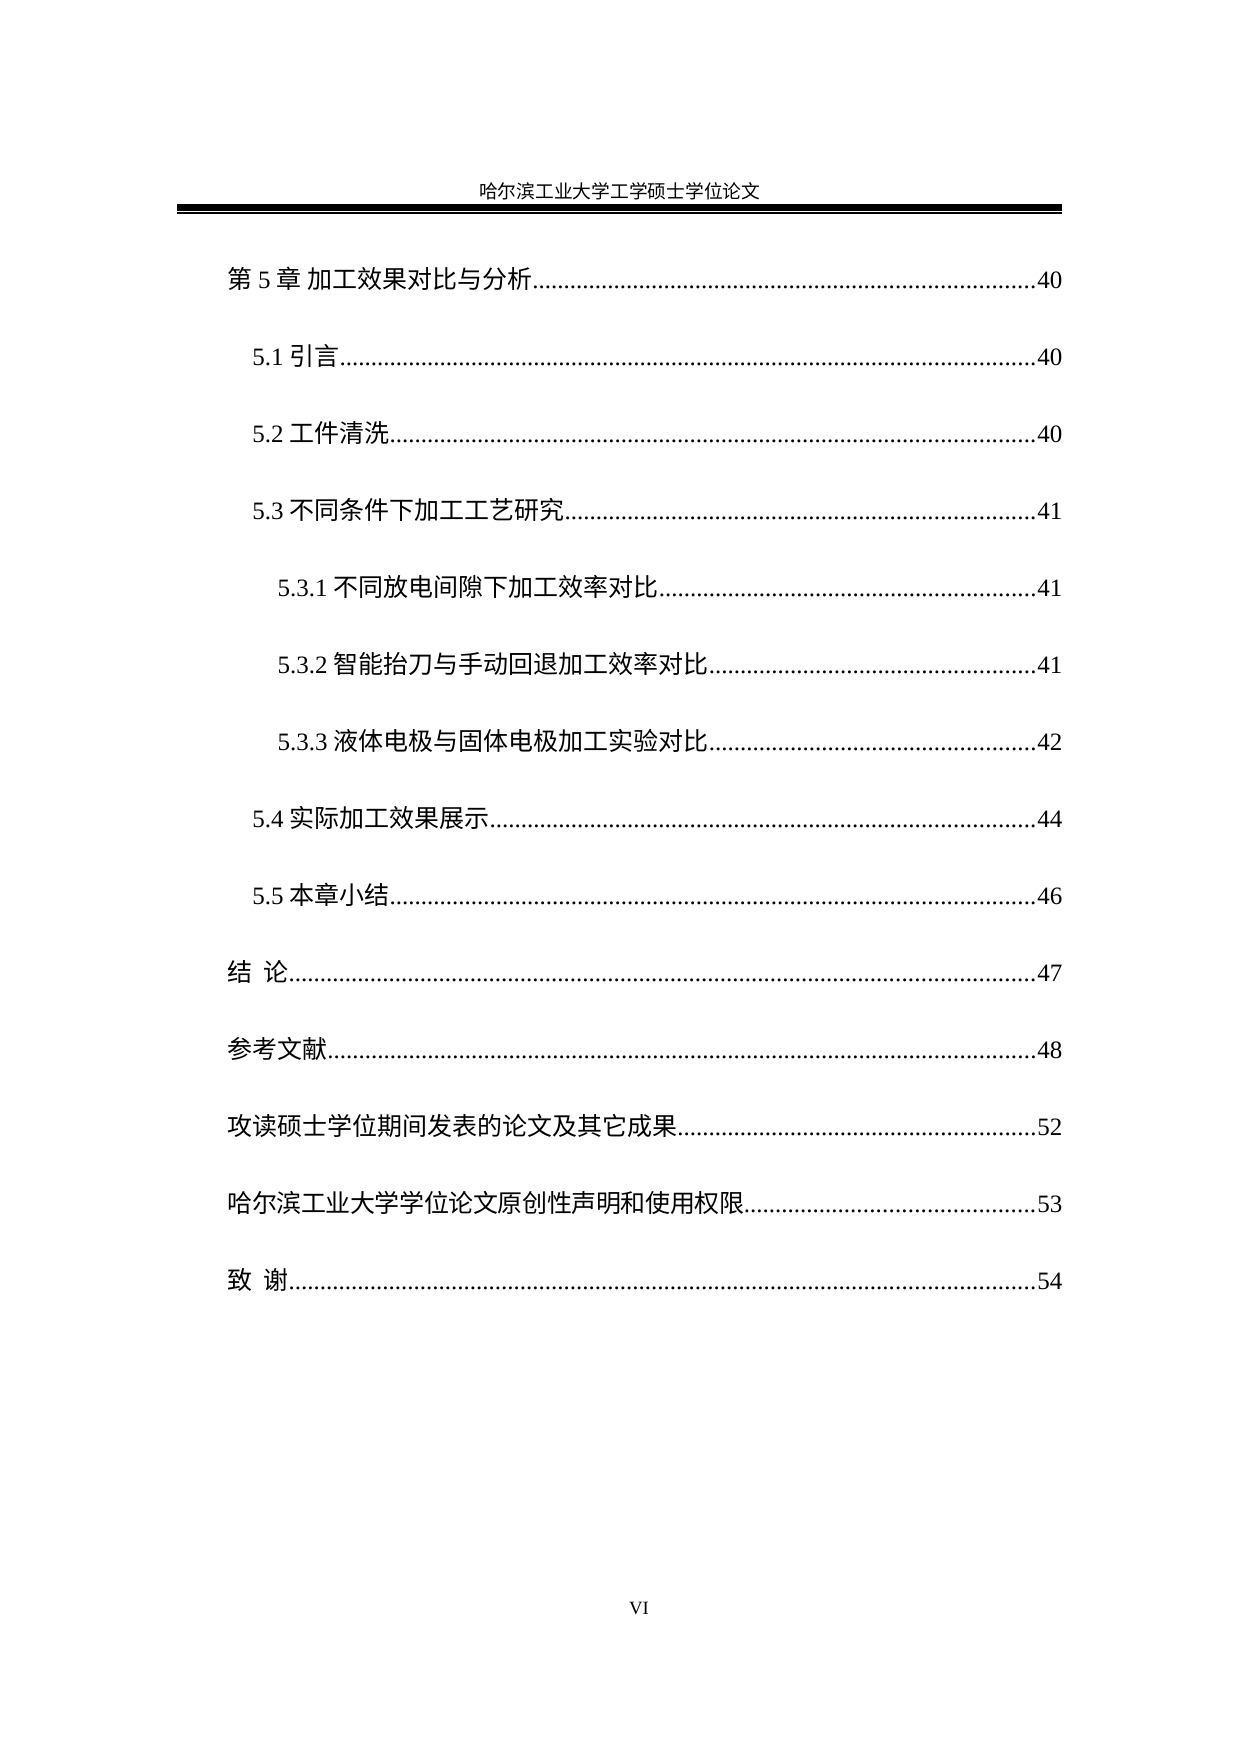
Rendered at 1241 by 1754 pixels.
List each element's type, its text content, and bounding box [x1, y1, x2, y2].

text 哈尔滨工业大学学位论文原创性声明和使用权限 53 [177, 1168, 1063, 1236]
text 5.3.3 液体电极与固体电极加工实验对比 42 [227, 706, 1063, 774]
text 5.3.2 智能抬刀与手动回退加工效率对比 41 [227, 629, 1063, 697]
text 结 论 47 [177, 937, 1063, 1004]
text 参考文献 48 [177, 1014, 1063, 1082]
text 5.3.1 不同放电间隙下加工效率对比 41 [227, 552, 1063, 620]
text 5.3 不同条件下加工工艺研究 41 [202, 475, 1063, 543]
text 5.4 实际加工效果展示 44 [202, 783, 1063, 851]
text 5.1 引言 40 [202, 321, 1063, 389]
text 第 5 章 加工效果对比与分析 40 [177, 244, 1063, 312]
text 5.2 工件清洗 40 [202, 398, 1063, 466]
text 攻读硕士学位期间发表的论文及其它成果 52 [177, 1091, 1063, 1158]
text 5.5 本章小结 46 [202, 860, 1063, 928]
text 致 谢 54 [177, 1244, 1063, 1312]
